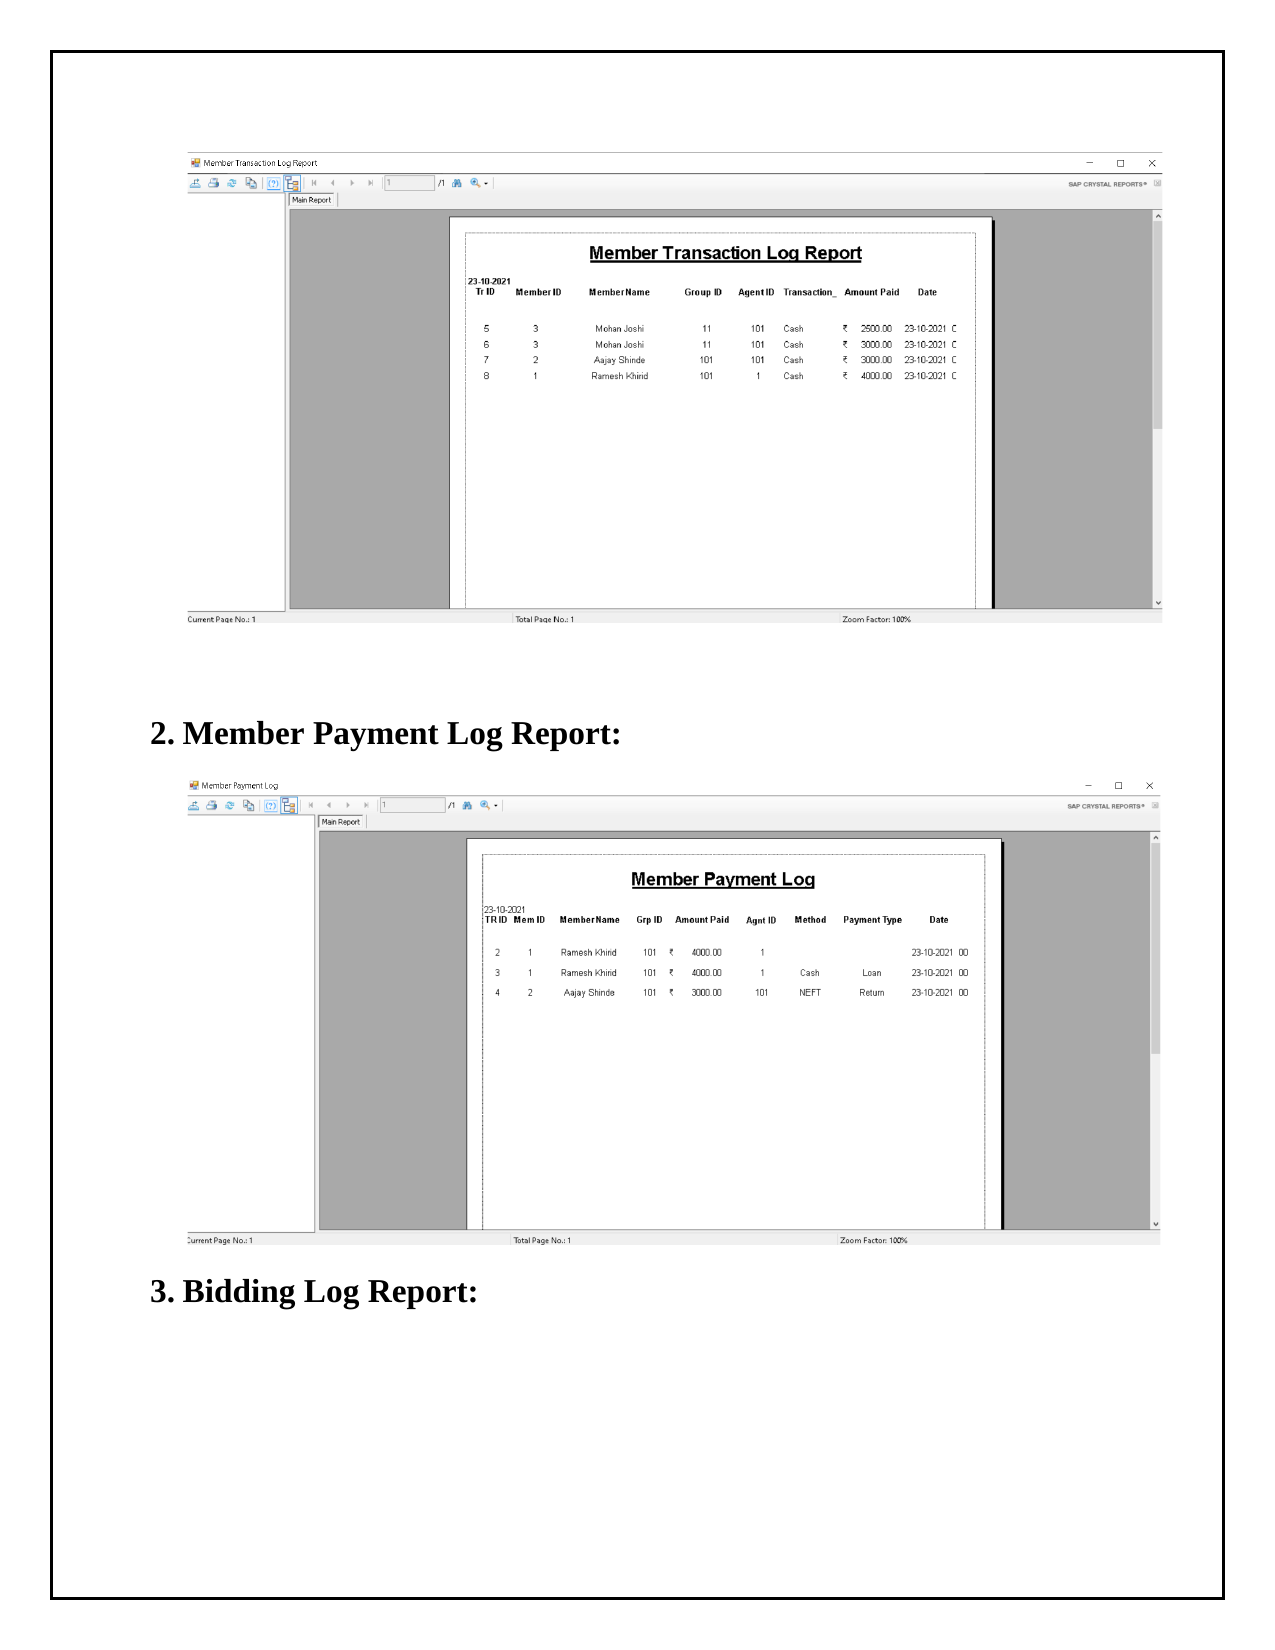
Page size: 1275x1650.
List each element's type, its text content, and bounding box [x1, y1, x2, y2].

picture [187, 777, 1161, 1245]
picture [187, 150, 1163, 623]
list Bidding Log Report: [150, 1272, 1125, 1310]
list Member Payment Log Report: [150, 713, 1125, 752]
